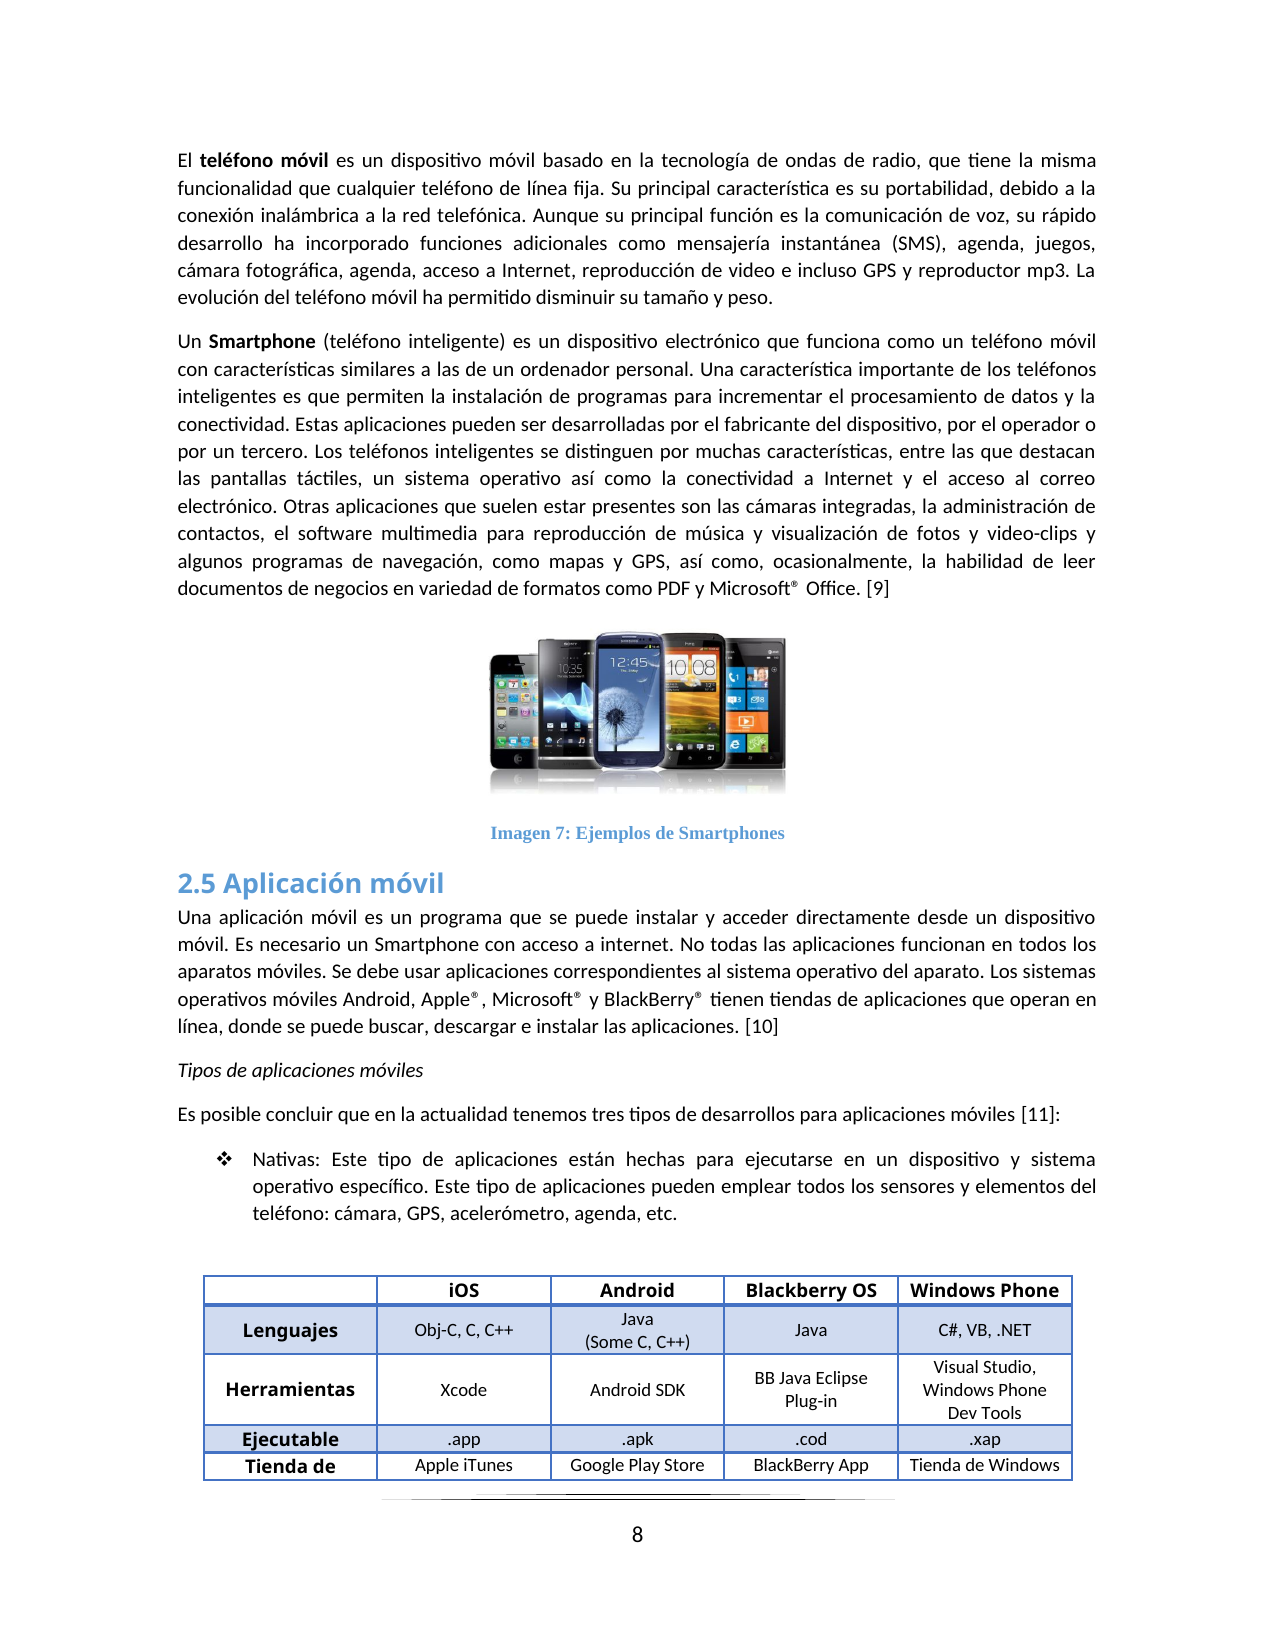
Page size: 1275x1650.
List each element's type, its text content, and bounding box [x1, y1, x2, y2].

table_cell Visual Studio, Windows Phone Dev Tools [899, 1355, 1071, 1424]
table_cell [725, 1454, 897, 1479]
picture [479, 619, 796, 803]
table_header Blackberry OS [725, 1277, 897, 1302]
table_header Windows Phone [899, 1277, 1071, 1302]
table_cell Java (Some C, C++) [552, 1307, 723, 1353]
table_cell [205, 1454, 376, 1479]
table_cell .cod [725, 1426, 897, 1451]
text El teléfono móvil es un dispositivo móvil basado en la tecnología de ondas de radio, que tiene la misma funcionalidad que cualquier teléfono de línea fija. Su principal característica es su portabilidad, debido a la conexión inalámbrica a la red telefónica. Aunque su principal función es la comunicación de voz, su rápido desarrollo ha incorporado funciones adicionales como mensajería instantánea (SMS), agenda, juegos, cámara fotográfica, agenda, acceso a Internet, reproducción de video e incluso GPS y reproductor mp3. La evolución del teléfono móvil ha permitido disminuir su tamaño y peso. [177, 148, 1098, 310]
table_cell Java [725, 1307, 897, 1353]
text Una aplicación móvil es un programa que se puede instalar y acceder directamente desde un dispositivo móvil. Es necesario un Smartphone con acceso a internet. No todas las aplicaciones funcionan en todos los aparatos móviles. Se debe usar aplicaciones correspondientes al sistema operativo del aparato. Los sistemas operativos móviles Android, Apple®, Microsoft® y BlackBerry® tienen tiendas de aplicaciones que operan en línea, donde se puede buscar, descargar e instalar las aplicaciones. [177, 904, 1098, 959]
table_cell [899, 1454, 1071, 1479]
table_cell Apple iTunes [378, 1454, 550, 1479]
table_cell Herramientas [205, 1355, 376, 1424]
table_cell Ejecutable [205, 1426, 376, 1451]
subtitle 2.5 Aplicación móvil [177, 864, 1098, 901]
table_cell Android SDK [552, 1355, 723, 1424]
table_cell Lenguajes [205, 1307, 376, 1353]
table_header Android [552, 1277, 723, 1302]
table_cell .apk [552, 1426, 723, 1451]
table_cell BB Java Eclipse Plug-in [725, 1355, 897, 1424]
text Es posible concluir que en la actualidad tenemos tres tipos de desarrollos para aplicaciones móviles: [177, 1102, 1098, 1127]
table_cell Obj-C, C, C++ [378, 1307, 550, 1353]
table_cell Google Play Store [552, 1454, 723, 1479]
table_cell .xap [899, 1426, 1071, 1451]
text Tipos de aplicaciones móviles [177, 1058, 1098, 1083]
table_cell .app [378, 1426, 550, 1451]
table_header iOS [378, 1277, 550, 1302]
list Nativas: Este tipo de aplicaciones están hechas para ejecutarse en un dispositivo y sistema operativo específico. Este tipo de aplicaciones pueden emplear todos los sensores y elementos del teléfono: cámara, GPS, acelerómetro, agenda, etc. [215, 1146, 1098, 1226]
table_header [205, 1277, 376, 1302]
text Un Smartphone (teléfono inteligente) es un dispositivo electrónico que funciona como un teléfono móvil con características similares a las de un ordenador personal. Una característica importante de los teléfonos inteligentes es que permiten la instalación de programas para incrementar el procesamiento de datos y la conectividad. Estas aplicaciones pueden ser desarrolladas por el fabricante del dispositivo, por el operador o por un tercero. Los teléfonos inteligentes se distinguen por muchas características, entre las que destacan las pantallas táctiles, un sistema operativo así como la conectividad a Internet y el acceso al correo electrónico. Otras aplicaciones que suelen estar presentes son las cámaras integradas, la administración de contactos, el software multimedia para reproducción de música y visualización de fotos y video-clips y algunos programas de navegación, como mapas y GPS, así como, ocasionalmente, la habilidad de leer documentos de negocios en variedad de formatos como PDF y Microsoft® Office. [177, 329, 1098, 601]
text Imagen 7: Ejemplos de Smartphones [177, 822, 1098, 843]
table_cell C#, VB, .NET [899, 1307, 1071, 1353]
text Una aplicación móvil es un programa que se puede instalar y acceder directamente desde un dispositivo móvil. Es necesario un Smartphone con acceso a internet. No todas las aplicaciones funcionan en todos los aparatos móviles. Se debe usar aplicaciones correspondientes al sistema operativo del aparato. Los sistemas operativos móviles Android, Apple®, Microsoft® y BlackBerry® tienen tiendas de aplicaciones que operan en línea, donde se puede buscar, descargar e instalar las aplicaciones. [177, 984, 1098, 1039]
table_cell Xcode [378, 1355, 550, 1424]
